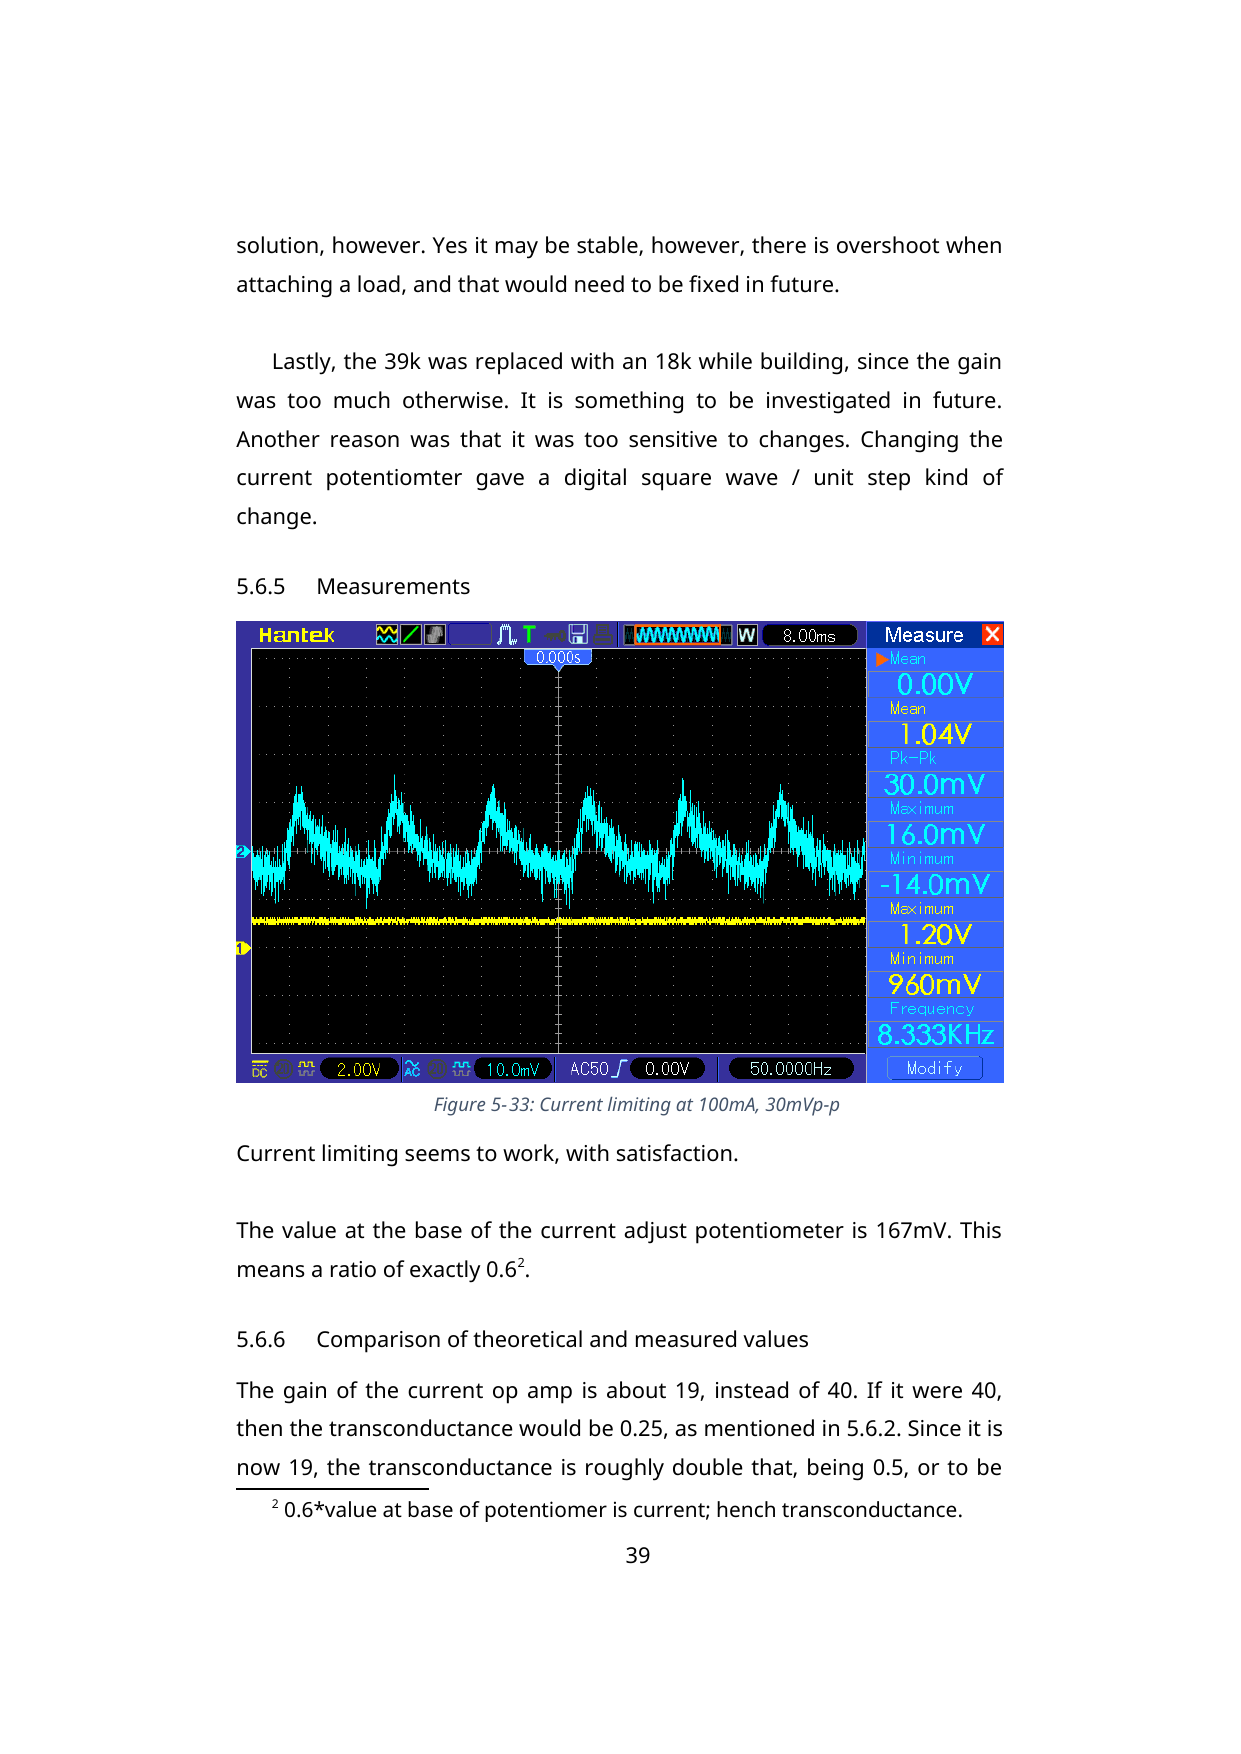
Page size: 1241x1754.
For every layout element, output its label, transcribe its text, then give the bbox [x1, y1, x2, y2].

text Current limiting seems to work, with satisfaction. [236, 1138, 1004, 1167]
subtitle Comparison of theoretical and measured values [236, 1323, 1004, 1353]
text The value at the base of the current adjust potentiometer is 167mV. This means a ratio of exactly 0.6. [236, 1215, 1004, 1283]
picture [236, 621, 1004, 1083]
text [236, 1375, 1004, 1482]
text Figure 5-33: Current limiting at 100mA, 30mVp-p [236, 1091, 1004, 1117]
text Lastly, the 39k was replaced with an 18k while building, since the gain was too much otherwise. It is something to be investigated in future. Another reason was that it was too sensitive to changes. Changing the current potentiomter gave a digital square wave / unit step kind of change. [236, 346, 1004, 531]
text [236, 230, 1004, 299]
subtitle Measurements [236, 571, 1004, 601]
